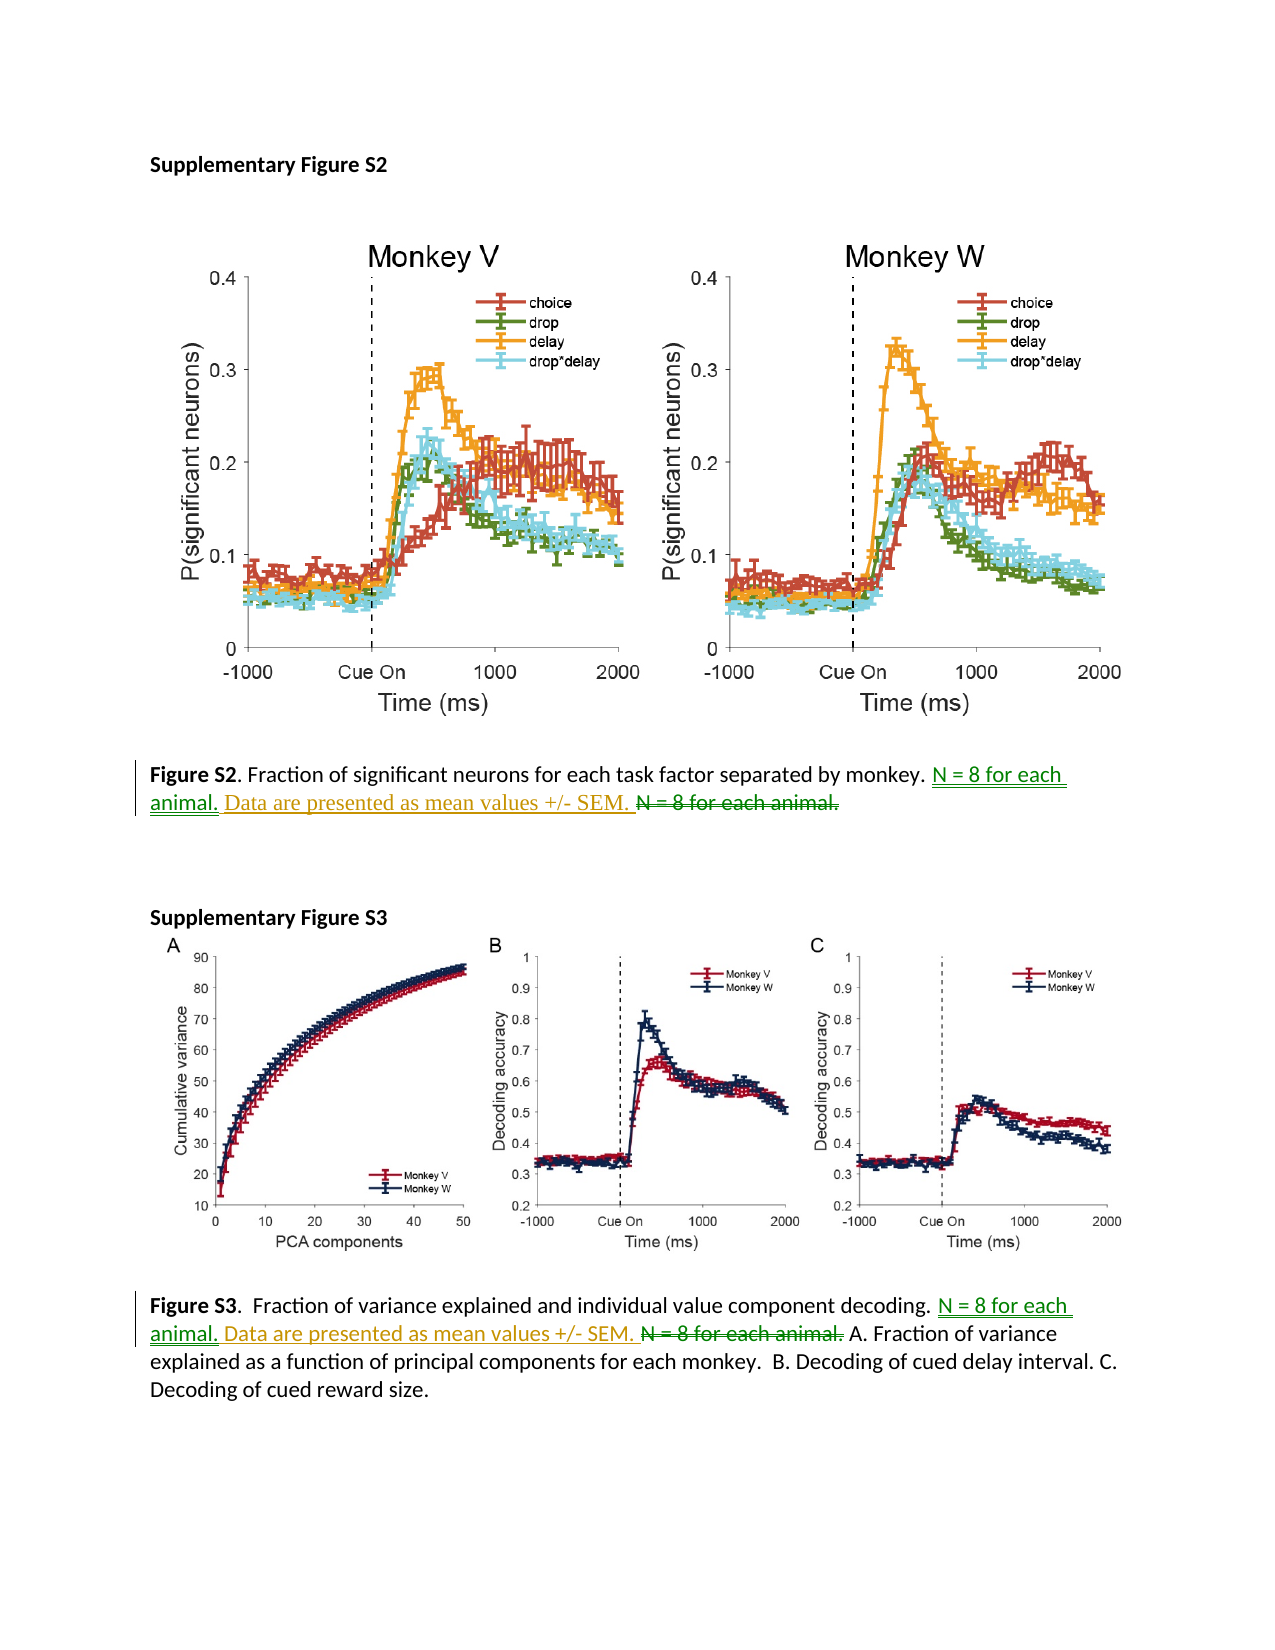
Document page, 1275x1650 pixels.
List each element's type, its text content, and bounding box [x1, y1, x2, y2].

picture [150, 931, 1124, 1262]
text Supplementary Figure S2 [150, 150, 1125, 178]
picture [150, 207, 1125, 732]
text Figure S2. Fraction of significant neurons for each task factor separated by monkey. [150, 760, 1125, 816]
text Figure S3. Fraction of variance explained and individual value component decoding. A. Fraction of variance explained as a function of principal components for each monkey. B. Decoding of cued delay interval. C. Decoding of cued reward size. [150, 1291, 1125, 1403]
